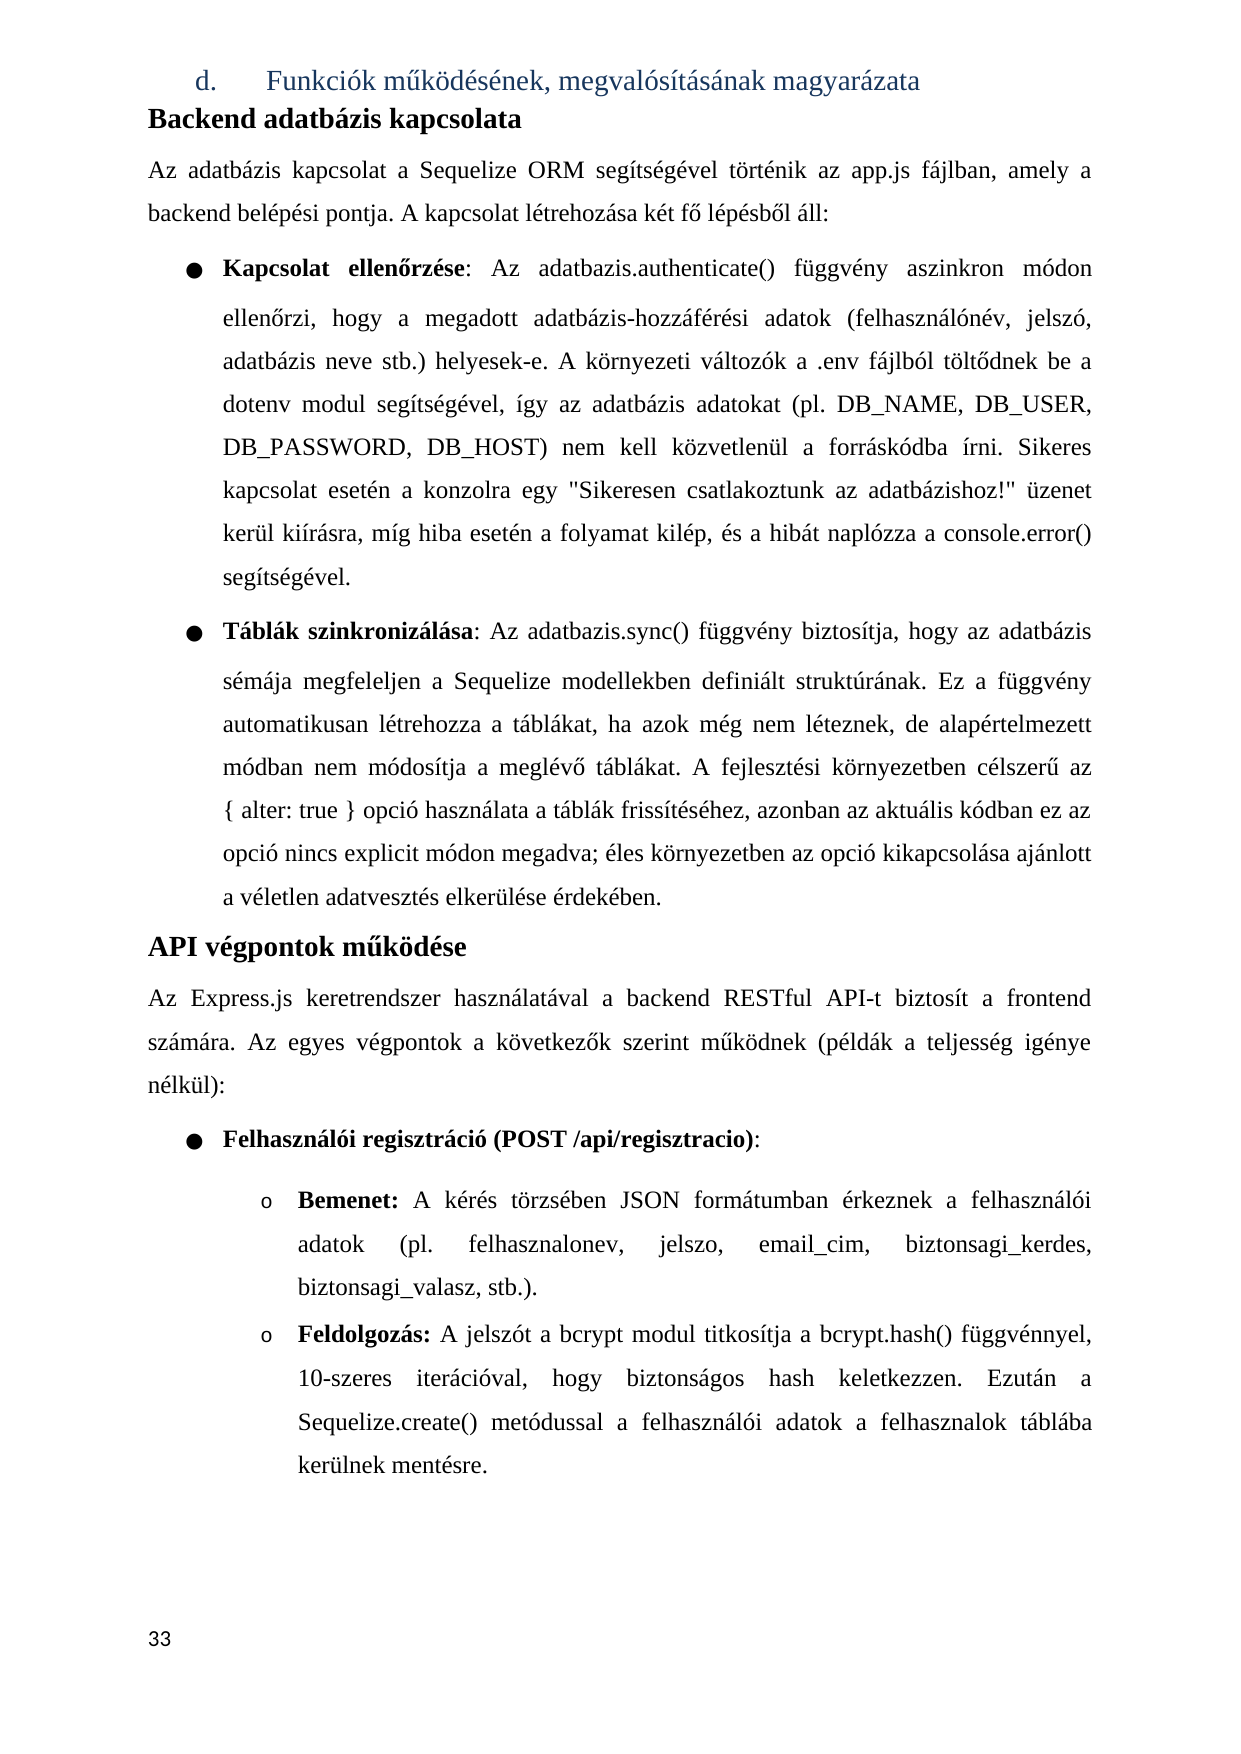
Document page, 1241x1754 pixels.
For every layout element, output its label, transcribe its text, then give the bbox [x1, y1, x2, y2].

list Feldolgozás: A jelszót a bcrypt modul titkosítja a bcrypt.hash() függvénnyel, 10-szeres iterációval, hogy biztonságos hash keletkezzen. Ezután a Sequelize.create() metódussal a felhasználói adatok a felhasznalok táblába kerülnek mentésre. [260, 1319, 1093, 1478]
list Felhasználói regisztráció (POST /api/regisztracio): [185, 1117, 1093, 1160]
text Az adatbázis kapcsolat a Sequelize ORM segítségével történik az app.js fájlban, amely a backend belépési pontja. A kapcsolat létrehozása két fő lépésből áll: [148, 155, 1093, 227]
text Az Express.js keretrendszer használatával a backend RESTful API-t biztosít a frontend számára. Az egyes végpontok a következők szerint működnek (példák a teljesség igénye nélkül): [148, 983, 1093, 1098]
list Táblák szinkronizálása: Az adatbazis.sync() függvény biztosítja, hogy az adatbázis sémája megfeleljen a Sequelize modellekben definiált struktúrának. Ez a függvény automatikusan létrehozza a táblákat, ha azok még nem léteznek, de alapértelmezett módban nem módosítja a meglévő táblákat. A fejlesztési környezetben célszerű az { alter: true } opció használata a táblák frissítéséhez, azonban az aktuális kódban ez az opció nincs explicit módon megadva; éles környezetben az opció kikapcsolása ajánlott a véletlen adatvesztés elkerülése érdekében. [185, 609, 1093, 910]
text API végpontok működése [148, 929, 1093, 962]
text Backend adatbázis kapcsolata [148, 101, 1093, 134]
list Kapcsolat ellenőrzése: Az adatbazis.authenticate() függvény aszinkron módon ellenőrzi, hogy a megadott adatbázis-hozzáférési adatok (felhasználónév, jelszó, adatbázis neve stb.) helyesek-e. A környezeti változók a .env fájlból töltődnek be a dotenv modul segítségével, így az adatbázis adatokat (pl. DB_NAME, DB_USER, DB_PASSWORD, DB_HOST) nem kell közvetlenül a forráskódba írni. Sikeres kapcsolat esetén a konzolra egy "Sikeresen csatlakoztunk az adatbázishoz!" üzenet kerül kiírásra, míg hiba esetén a folyamat kilép, és a hibát naplózza a console.error() segítségével. [185, 246, 1093, 590]
list Bemenet: A kérés törzsében JSON formátumban érkeznek a felhasználói adatok (pl. felhasznalonev, jelszo, email_cim, biztonsagi_kerdes, biztonsagi_valasz, stb.). [260, 1185, 1093, 1301]
subtitle Funkciók működésének, megvalósításának magyarázata [195, 63, 1093, 97]
